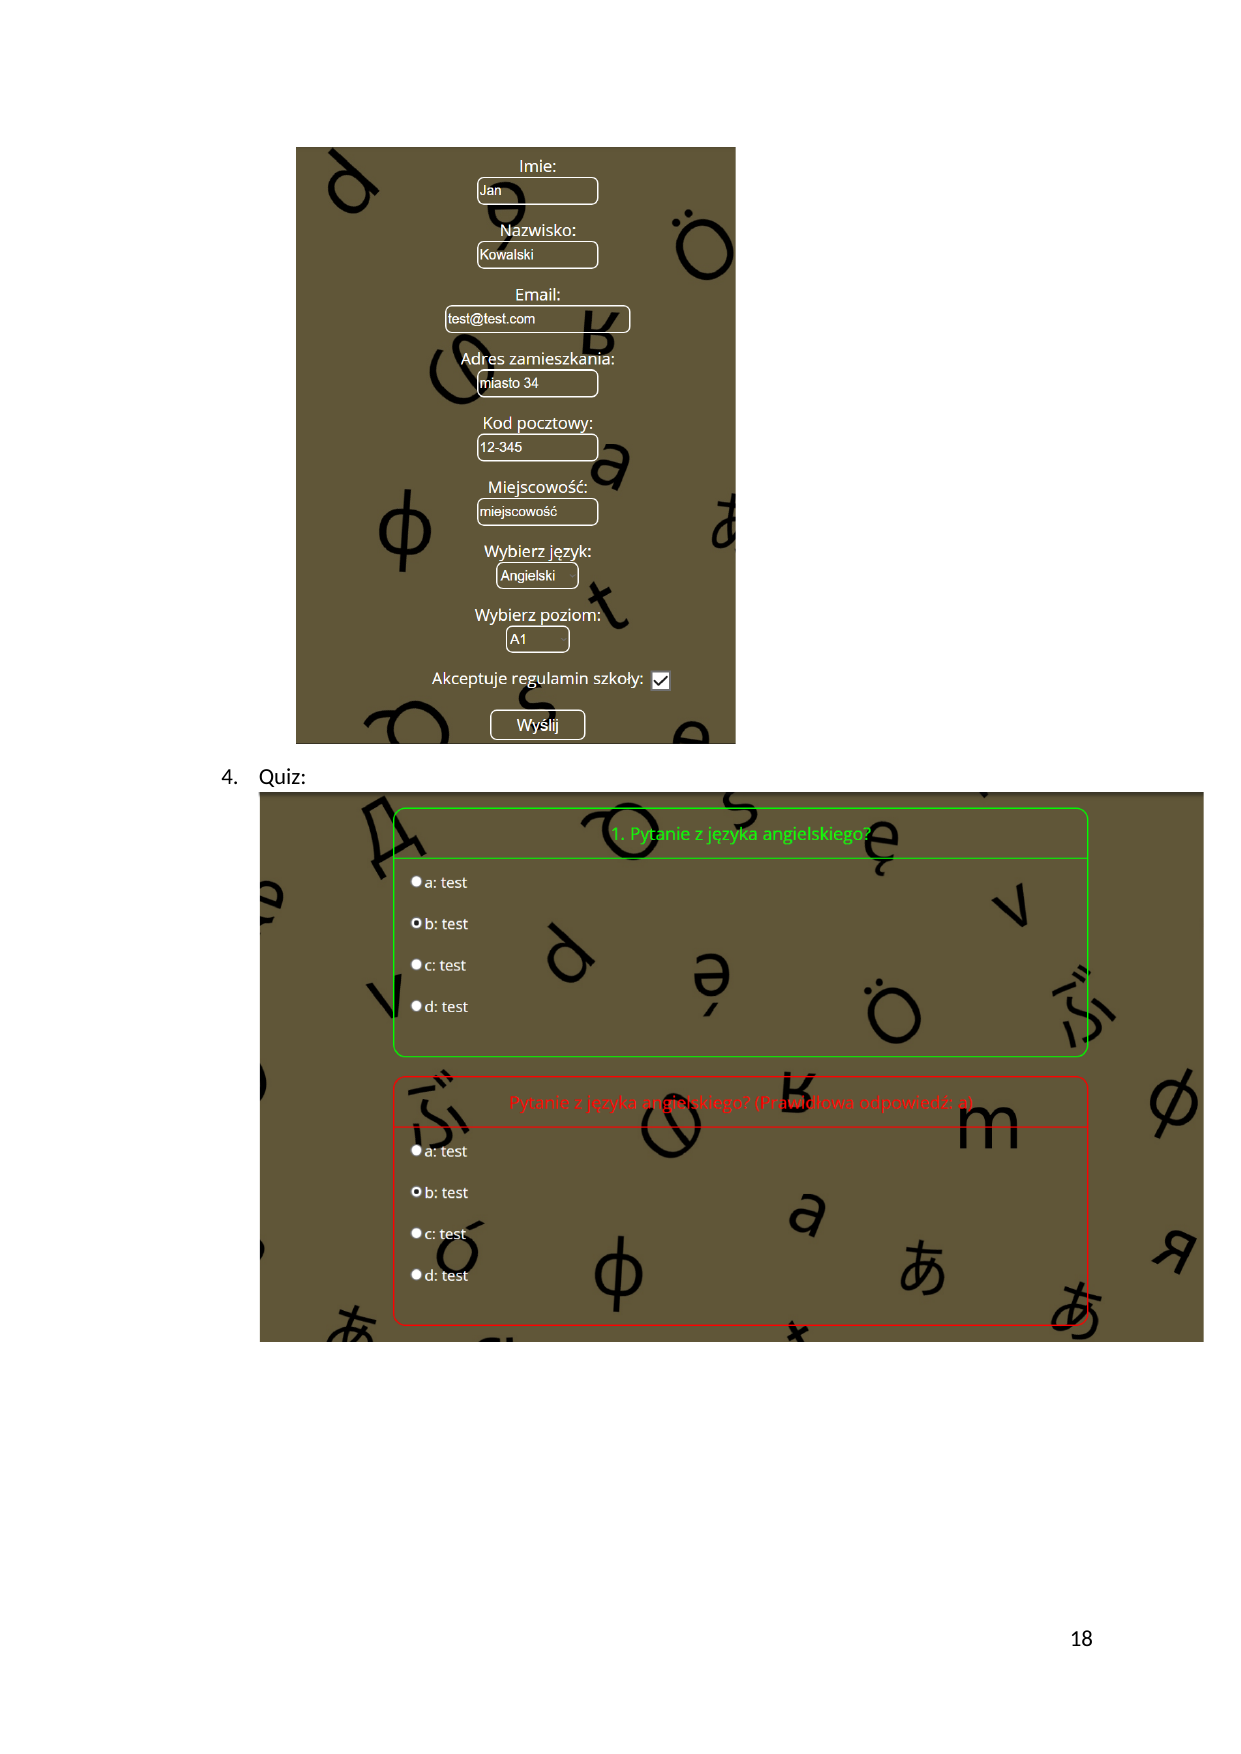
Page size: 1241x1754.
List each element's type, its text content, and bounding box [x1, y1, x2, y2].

picture [296, 147, 736, 744]
picture [258, 792, 1204, 1342]
list Quiz: [221, 762, 1093, 790]
